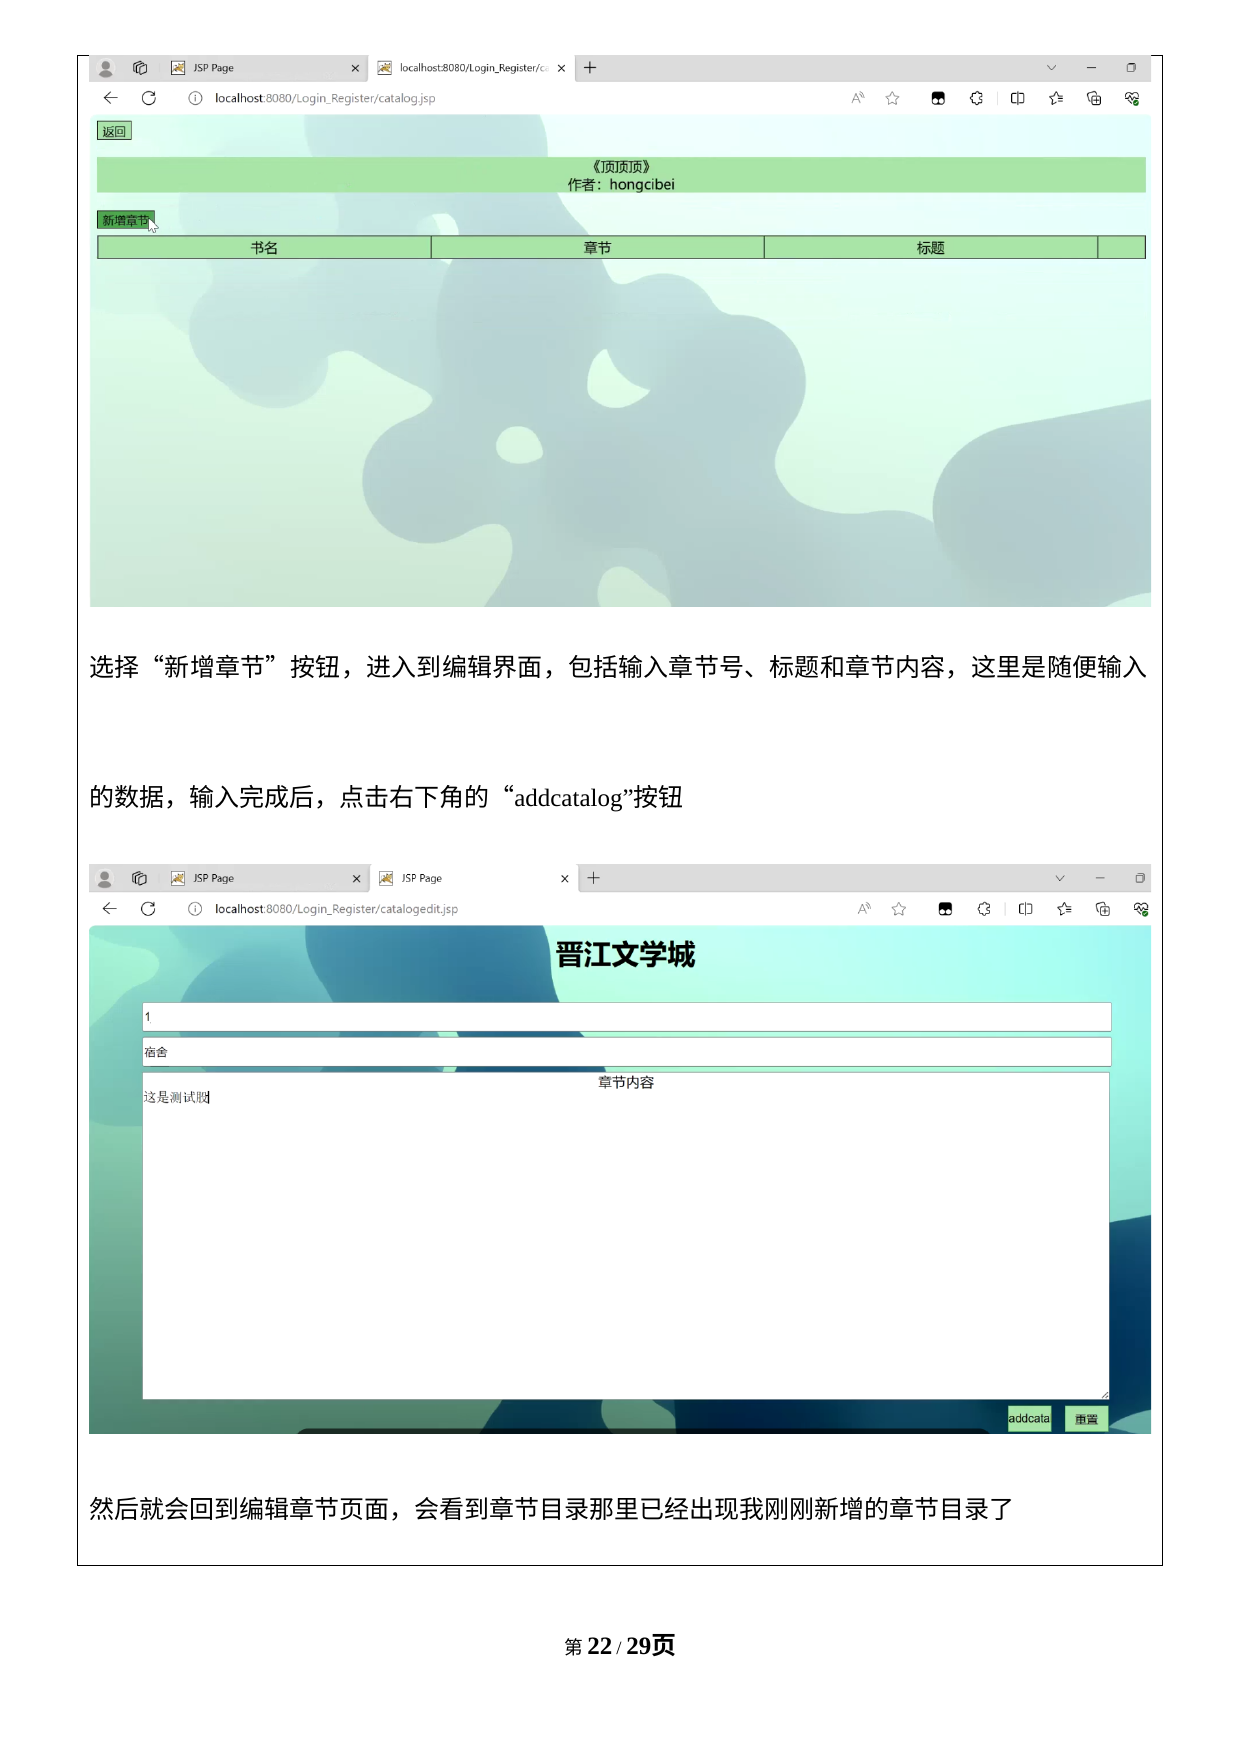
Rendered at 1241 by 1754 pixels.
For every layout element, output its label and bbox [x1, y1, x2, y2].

picture [1007, 1405, 1051, 1432]
picture [89, 864, 1152, 1434]
table_header [78, 56, 1162, 1565]
picture [1054, 1402, 1064, 1426]
picture [1065, 1403, 1152, 1434]
picture [89, 55, 1152, 607]
